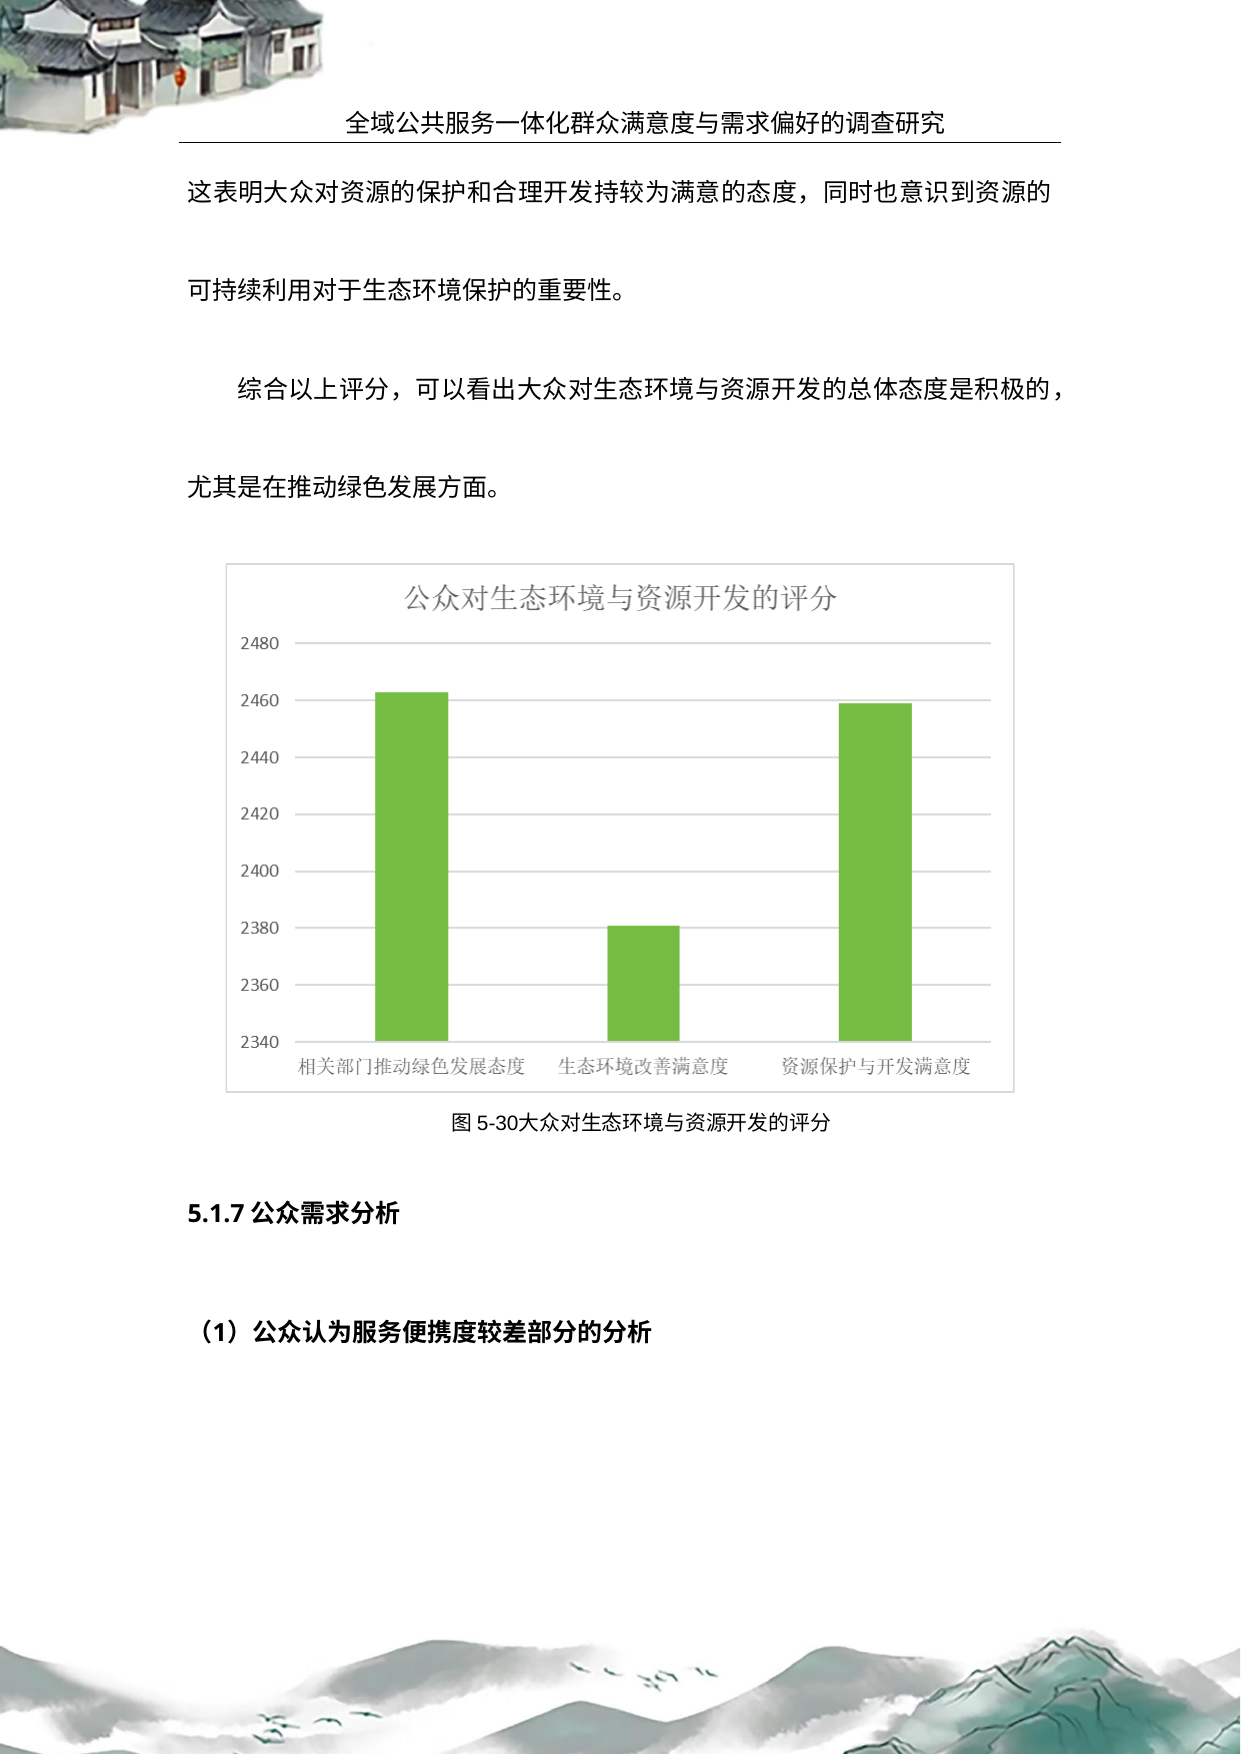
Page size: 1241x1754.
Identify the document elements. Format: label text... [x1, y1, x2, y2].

text （1）公众认为服务便携度较差部分的分析 [187, 1298, 1053, 1363]
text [187, 158, 1053, 321]
subtitle 5.1.7公众需求分析 [187, 1179, 1053, 1244]
text 综合以上评分，可以看出大众对生态环境与资源开发的总体态度是积极的，尤其是在推动绿色发展方面。 [187, 355, 1053, 518]
text 图 5-7大众对生态环境与资源开发的评分 [187, 552, 1053, 1137]
picture [0, 0, 1241, 1754]
